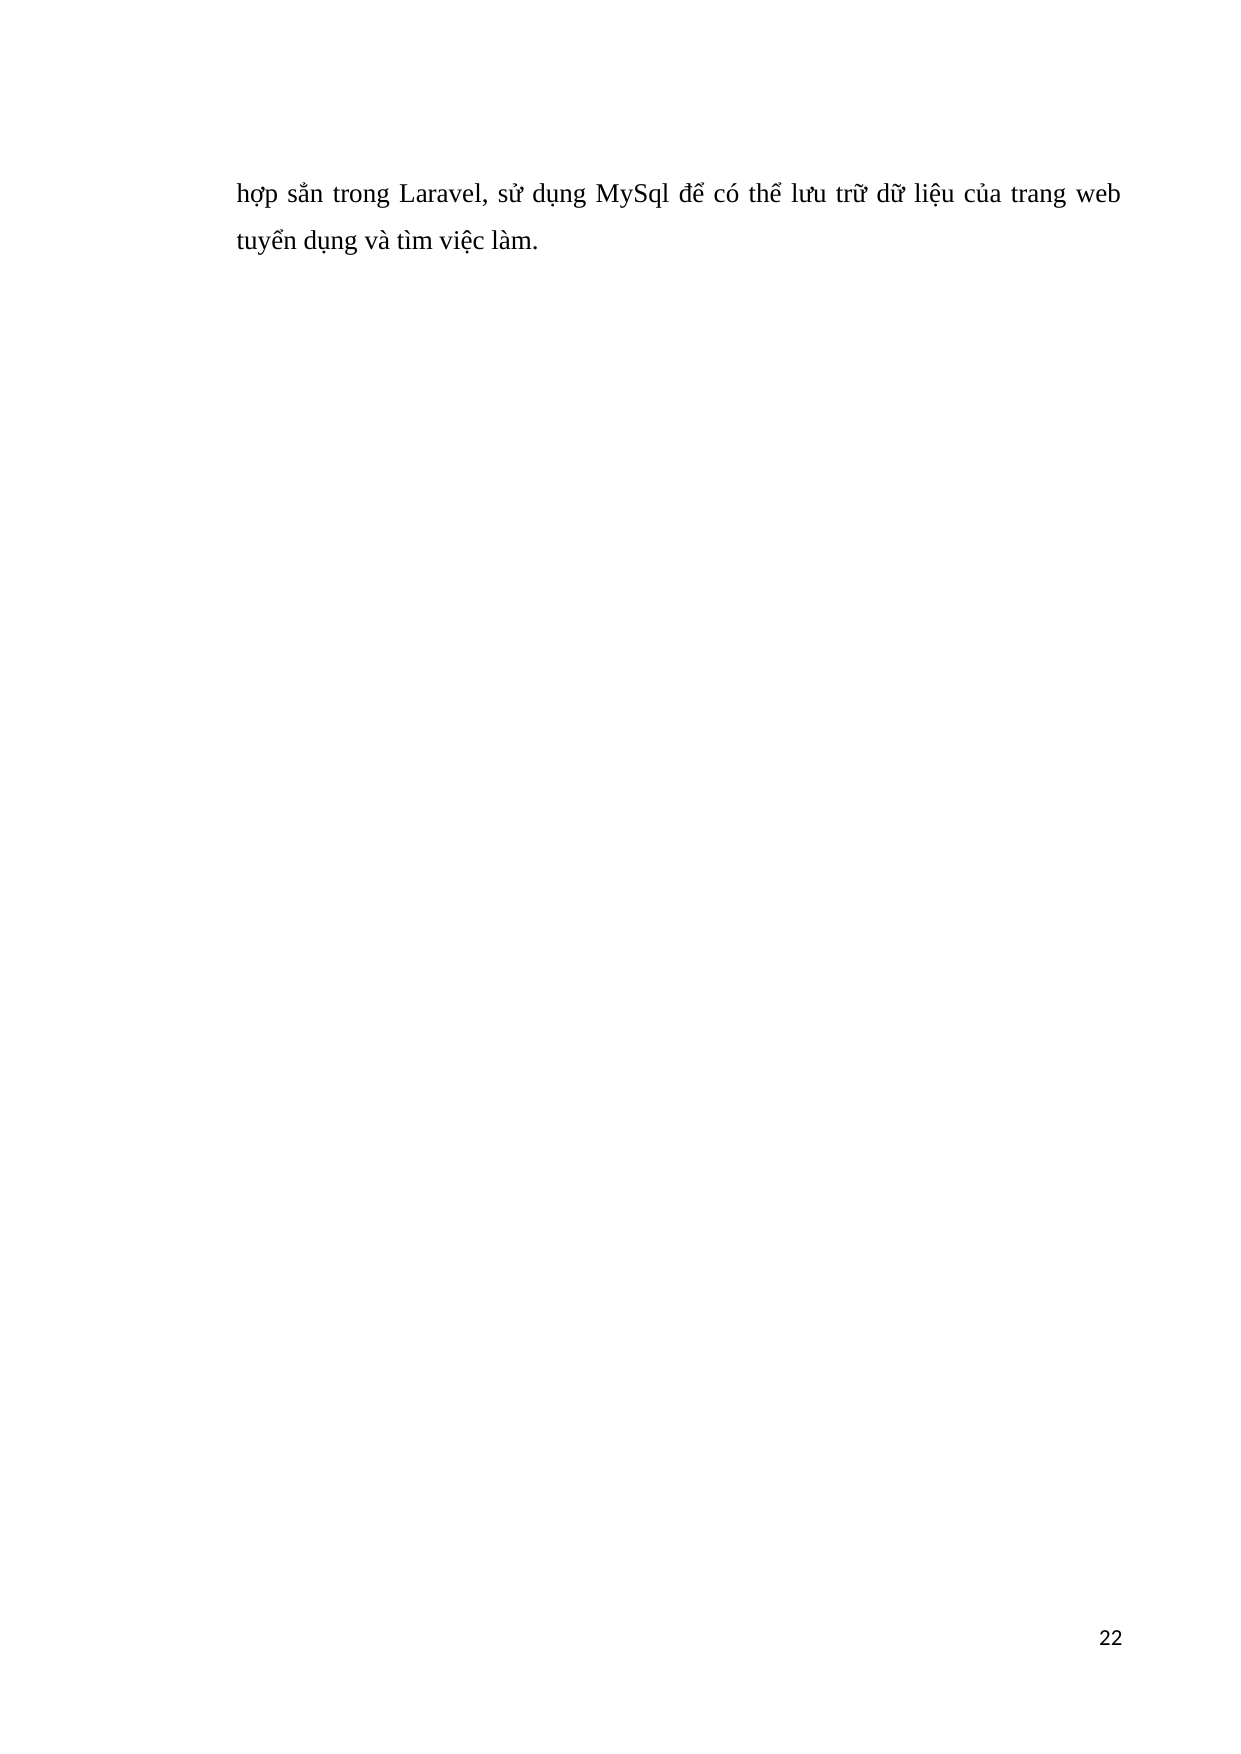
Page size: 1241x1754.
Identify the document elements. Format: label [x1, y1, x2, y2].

list [207, 177, 1122, 255]
